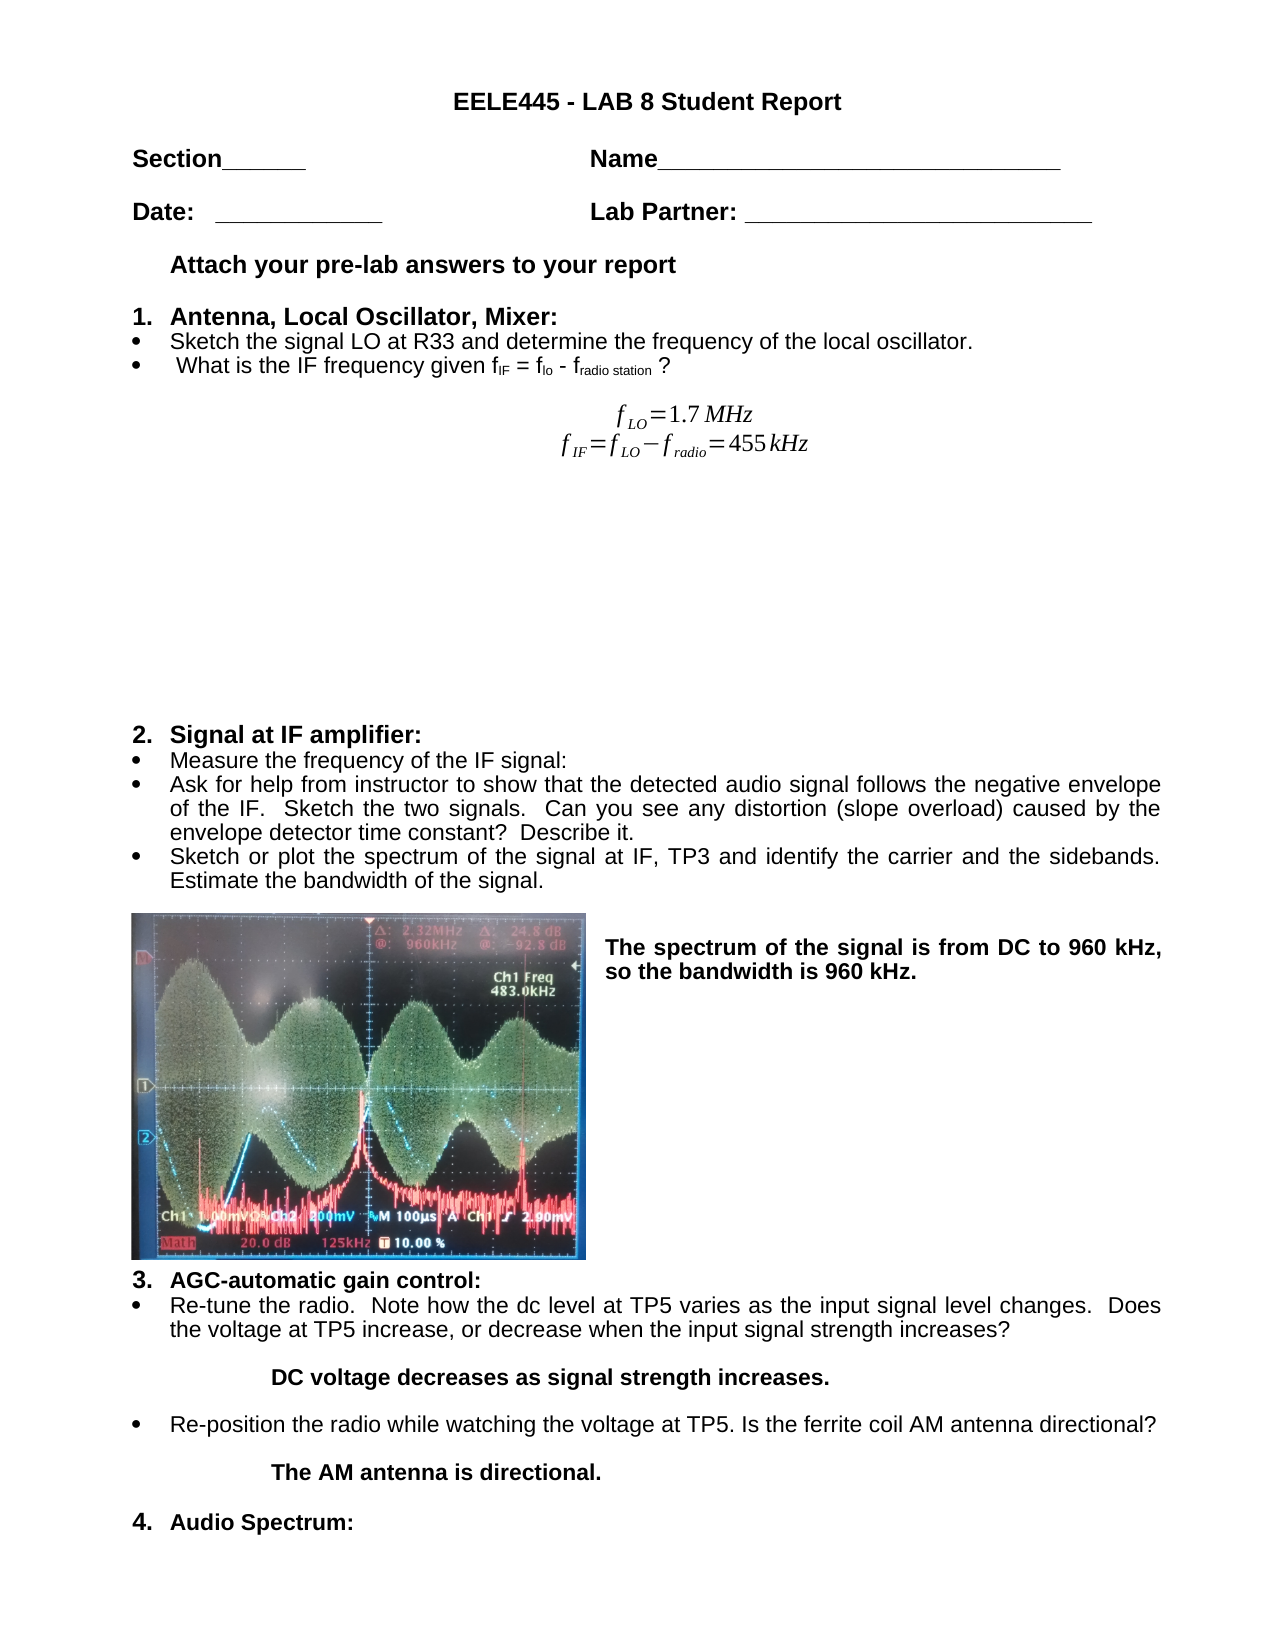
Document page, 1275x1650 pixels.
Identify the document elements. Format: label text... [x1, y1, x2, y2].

list Sketch or plot the spectrum of the signal at IF, TP3 and identify the carrier and the sidebands. Estimate the bandwidth of the signal. [132, 845, 1162, 893]
text Attach your pre-lab answers to your report [169, 252, 1162, 278]
picture [131, 913, 586, 1260]
text The spectrum of the signal is from DC to 960 kHz, so the bandwidth is 960 kHz. [586, 937, 1162, 985]
text The AM antenna is directional. [132, 1462, 1162, 1486]
list Ask for help from instructor to show that the detected audio signal follows the negative envelope of the IF. Sketch the two signals. Can you see any distortion (slope overload) caused by the envelope detector time constant? Describe it. [132, 773, 1162, 845]
text DC voltage decreases as signal strength increases. [132, 1366, 1162, 1390]
list Re-position the radio while watching the voltage at TP5. Is the ferrite coil AM antenna directional? [132, 1414, 1162, 1438]
list AGC-automatic gain control: [132, 1268, 1162, 1294]
list Sketch the signal LO at R33 and determine the frequency of the local oscillator. [132, 331, 1162, 354]
list Signal at IF amplifier: [132, 723, 1162, 749]
list Measure the frequency of the IF signal: [132, 749, 1162, 773]
list What is the IF frequency given fIF = flo - fradio station ? [132, 354, 1162, 378]
list Re-tune the radio. Note how the dc level at TP5 varies as the input signal level changes. Does the voltage at TP5 increase, or decrease when the input signal strength increases? [132, 1294, 1162, 1342]
list Audio Spectrum: [132, 1509, 1162, 1536]
list Antenna, Local Oscillator, Mixer: [132, 304, 1162, 331]
